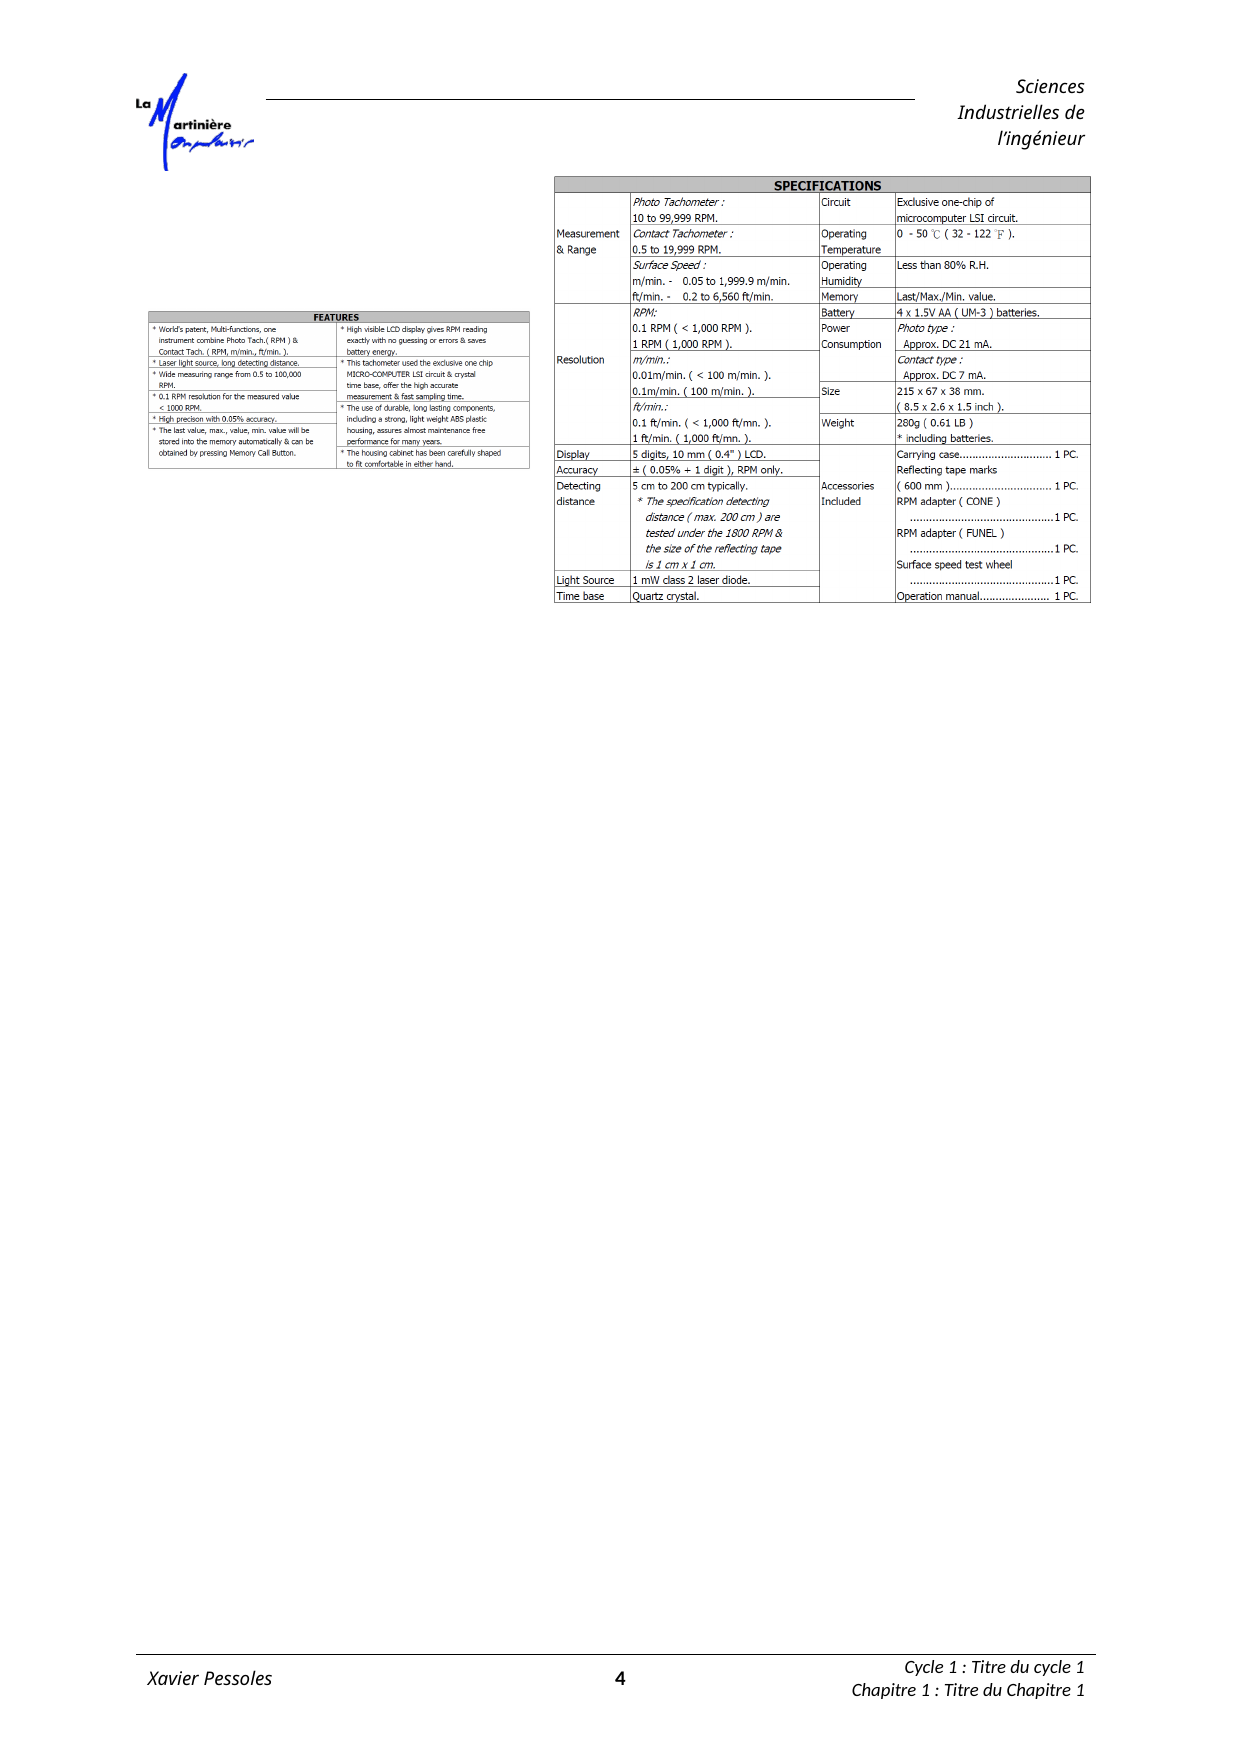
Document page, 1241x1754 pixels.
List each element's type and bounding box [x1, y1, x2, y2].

picture [136, 73, 254, 171]
table_header [541, 176, 1104, 616]
table_header [136, 176, 541, 616]
